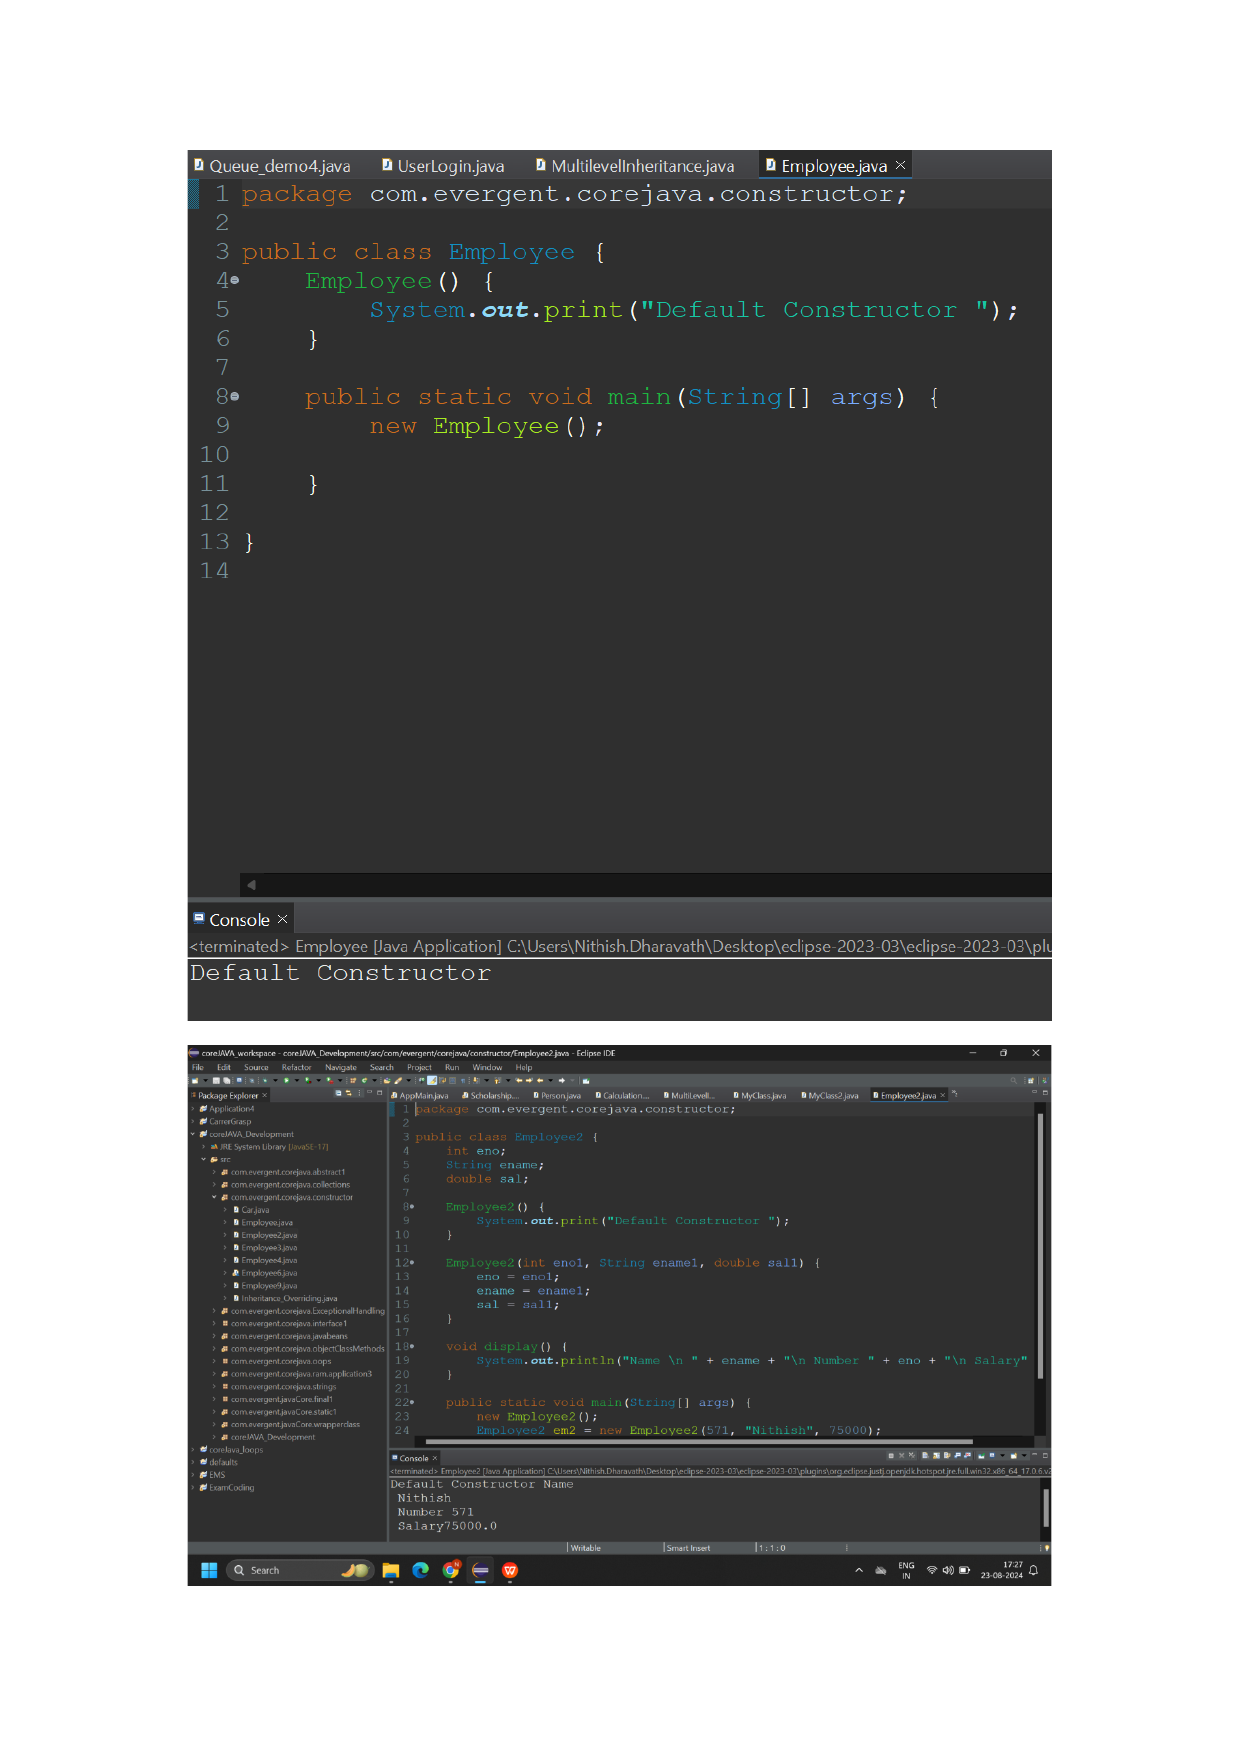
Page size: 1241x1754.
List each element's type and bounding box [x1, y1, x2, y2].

picture [187, 150, 1052, 1021]
picture [187, 1045, 1052, 1586]
